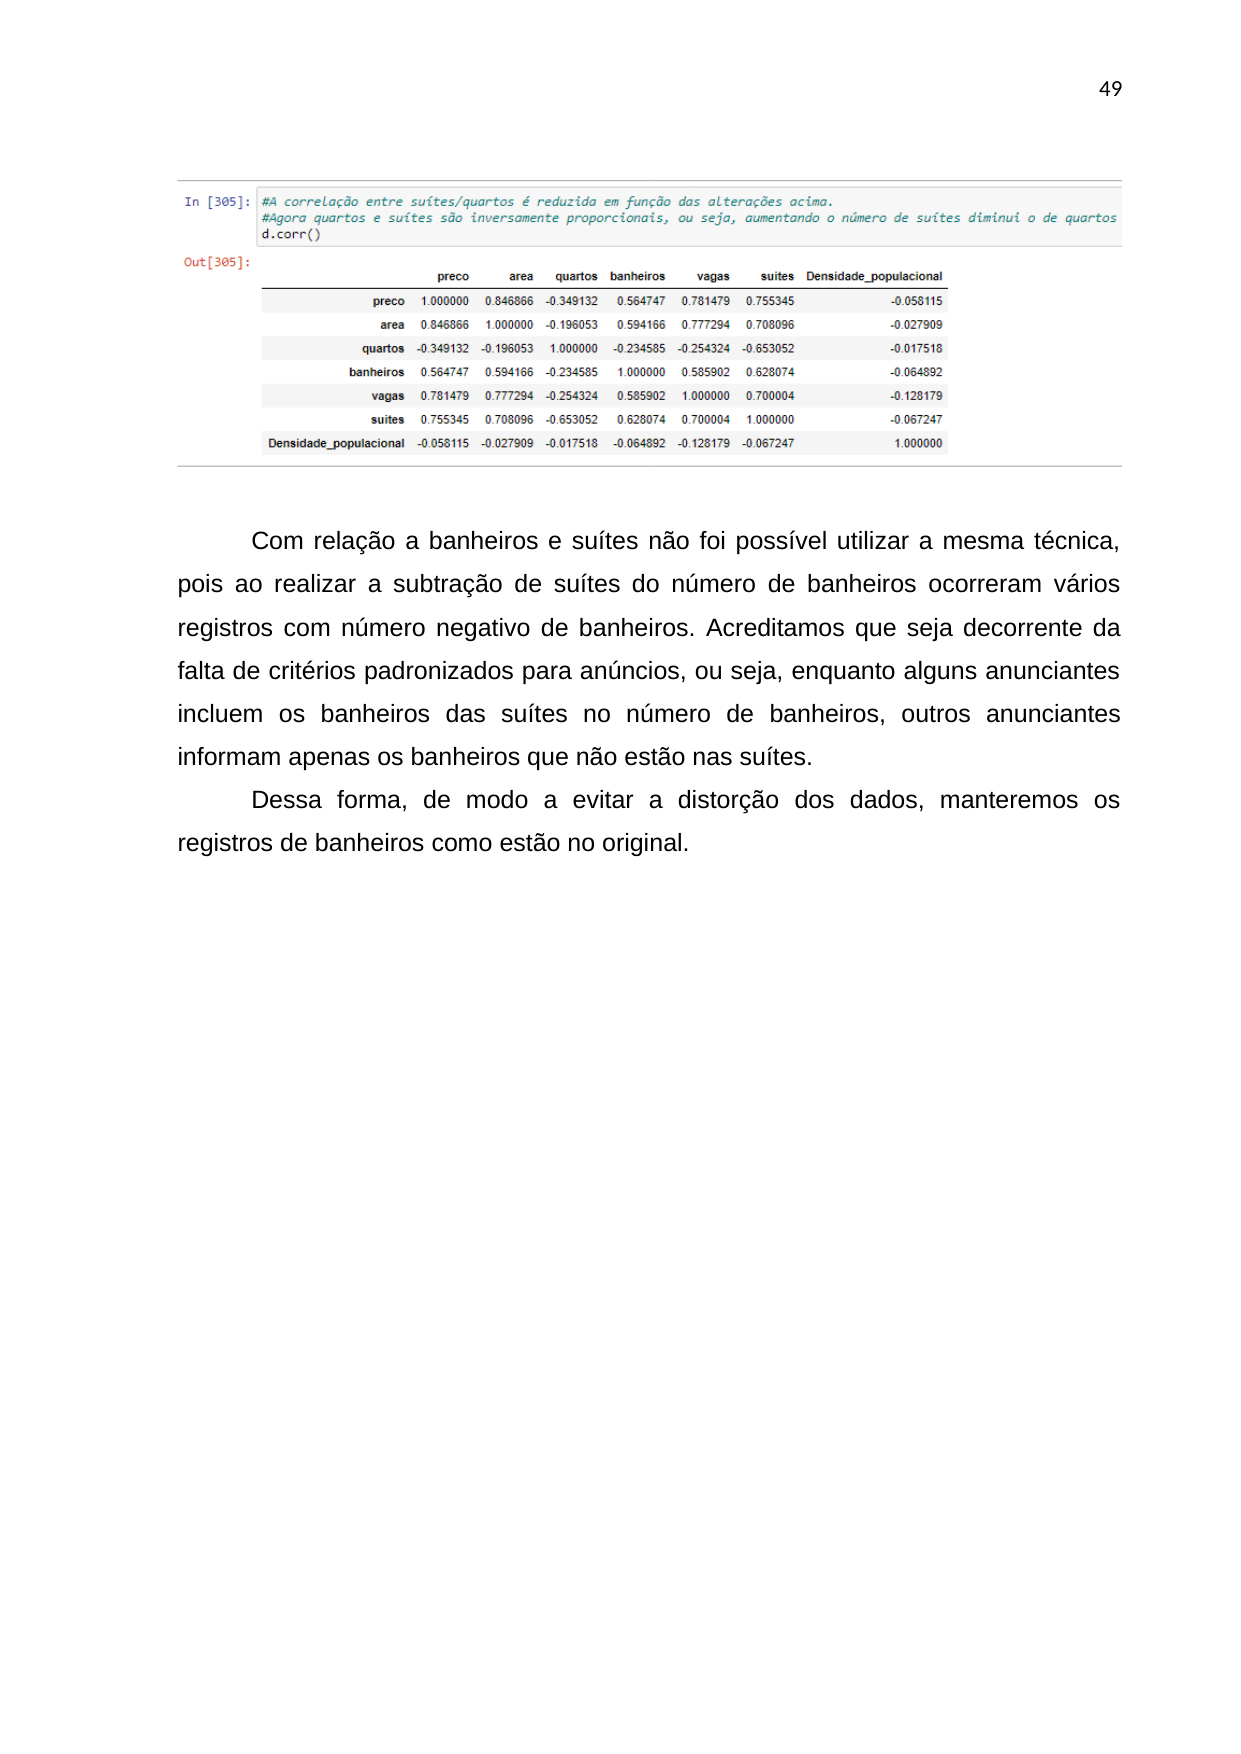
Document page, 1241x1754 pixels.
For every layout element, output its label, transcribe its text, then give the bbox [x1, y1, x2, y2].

text Dessa forma, de modo a evitar a distorção dos dados, manteremos os registros de banheiros como estão no original. [177, 785, 1122, 857]
text Com relação a banheiros e suítes não foi possível utilizar a mesma técnica, pois ao realizar a subtração de suítes do número de banheiros ocorreram vários registros com número negativo de banheiros. Acreditamos que seja decorrente da falta de critérios padronizados para anúncios, ou seja, enquanto alguns anunciantes incluem os banheiros das suítes no número de banheiros, outros anunciantes informam apenas os banheiros que não estão nas suítes. [177, 526, 1122, 771]
picture [177, 179, 1123, 470]
